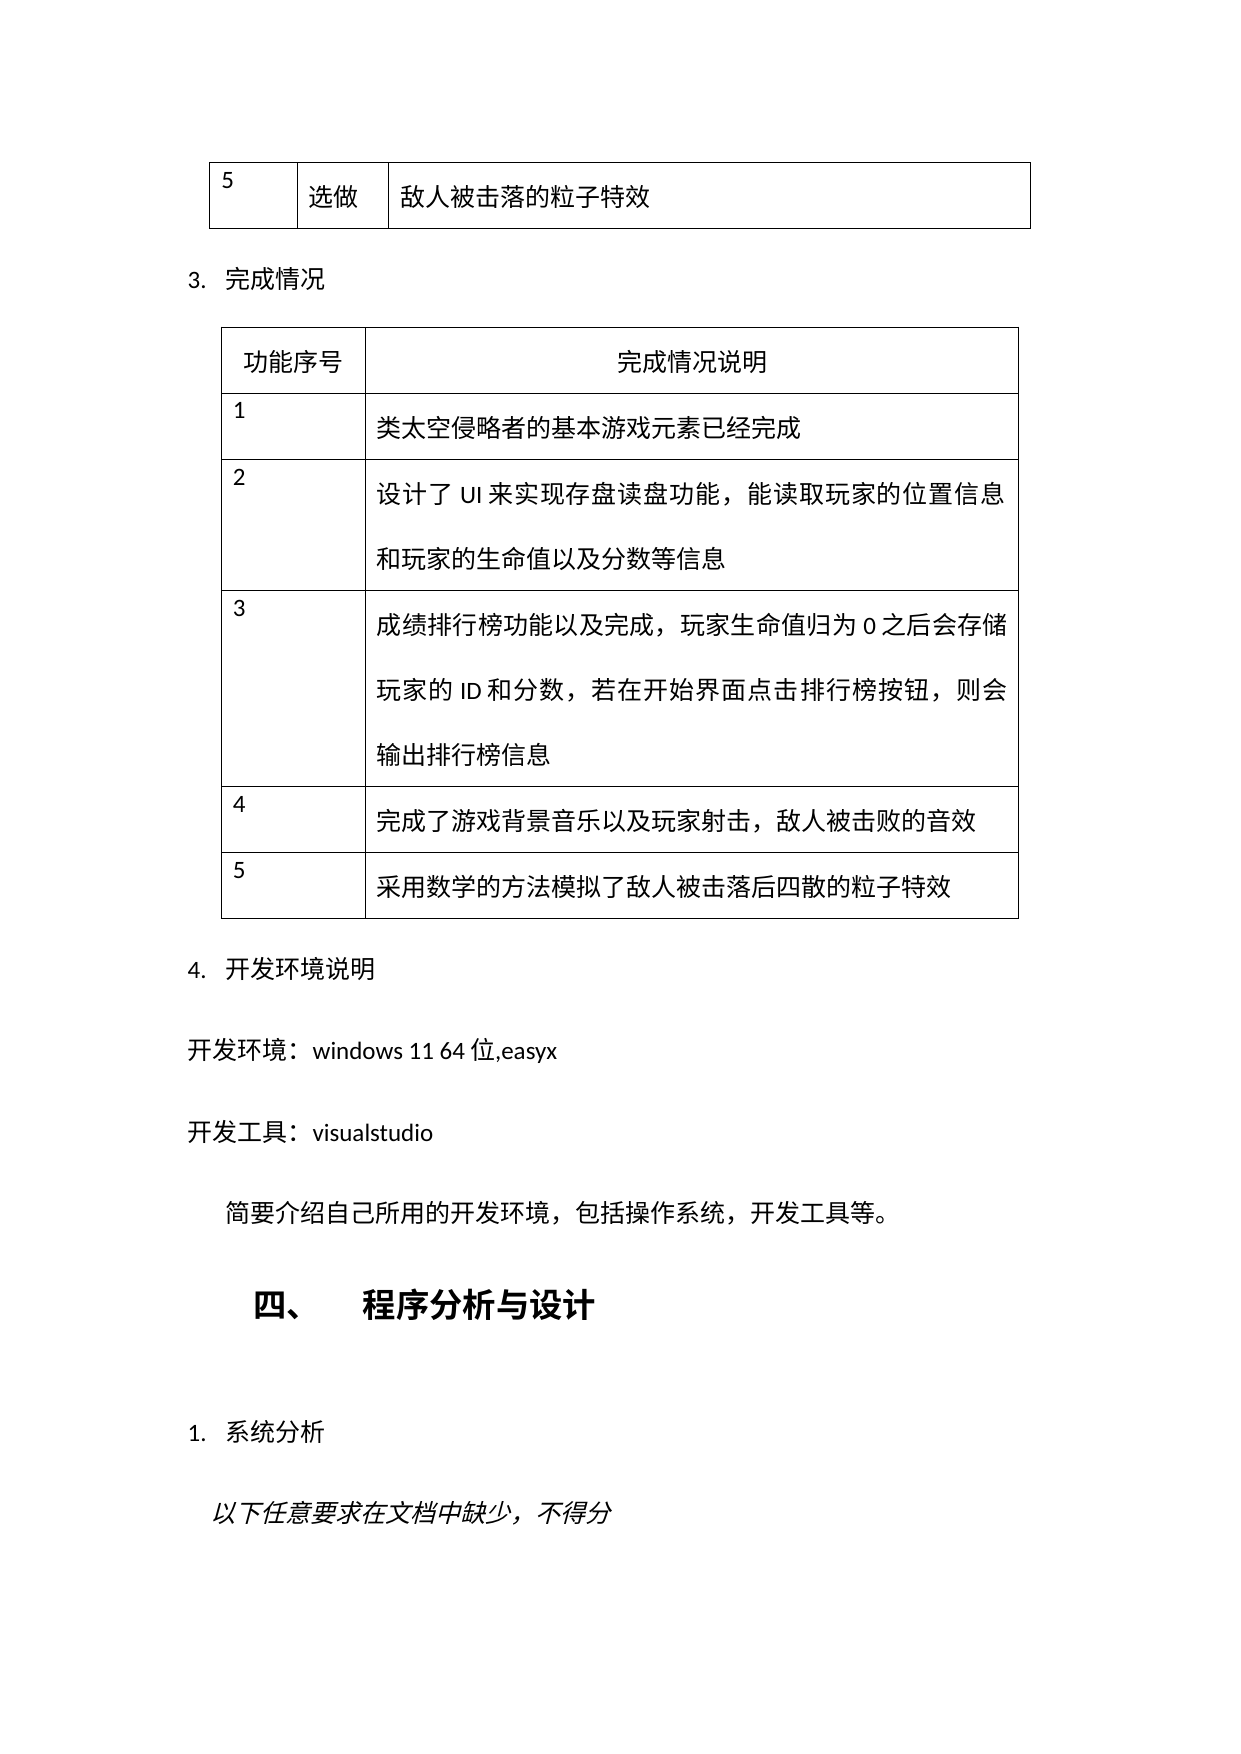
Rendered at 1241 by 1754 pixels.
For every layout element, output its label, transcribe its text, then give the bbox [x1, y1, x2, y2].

list 完成情况 [187, 245, 1053, 310]
table_cell 成绩排行榜功能以及完成，玩家生命值归为0之后会存储玩家的ID和分数，若在开始界面点击排行榜按钮，则会输出排行榜信息 [366, 591, 1018, 786]
list 开发环境：windows 11 64位,easyx [187, 1016, 1053, 1081]
table_header 功能序号 [222, 328, 365, 393]
table_cell 4 [222, 787, 365, 852]
table_header 完成情况说明 [366, 328, 1018, 393]
table_cell 2 [222, 460, 365, 590]
table_cell 5 [222, 853, 365, 918]
table_cell 5 [210, 163, 297, 228]
list 开发环境说明 [187, 935, 1053, 1000]
subtitle 程序分析与设计 [253, 1271, 1053, 1336]
table_cell 类太空侵略者的基本游戏元素已经完成 [366, 394, 1018, 459]
table_cell 完成了游戏背景音乐以及玩家射击，敌人被击败的音效 [366, 787, 1018, 852]
table_cell 采用数学的方法模拟了敌人被击落后四散的粒子特效 [366, 853, 1018, 918]
table_cell 设计了UI来实现存盘读盘功能，能读取玩家的位置信息和玩家的生命值以及分数等信息 [366, 460, 1018, 590]
text 简要介绍自己所用的开发环境，包括操作系统，开发工具等。 [225, 1179, 1053, 1244]
table_cell 敌人被击落的粒子特效 [389, 163, 1030, 228]
list 系统分析 [187, 1398, 1053, 1463]
list 开发工具：visualstudio [187, 1098, 1053, 1163]
table_cell 选做 [298, 163, 388, 228]
table_cell 3 [222, 591, 365, 786]
text 以下任意要求在文档中缺少，不得分 [187, 1479, 1053, 1544]
table_cell 1 [222, 394, 365, 459]
